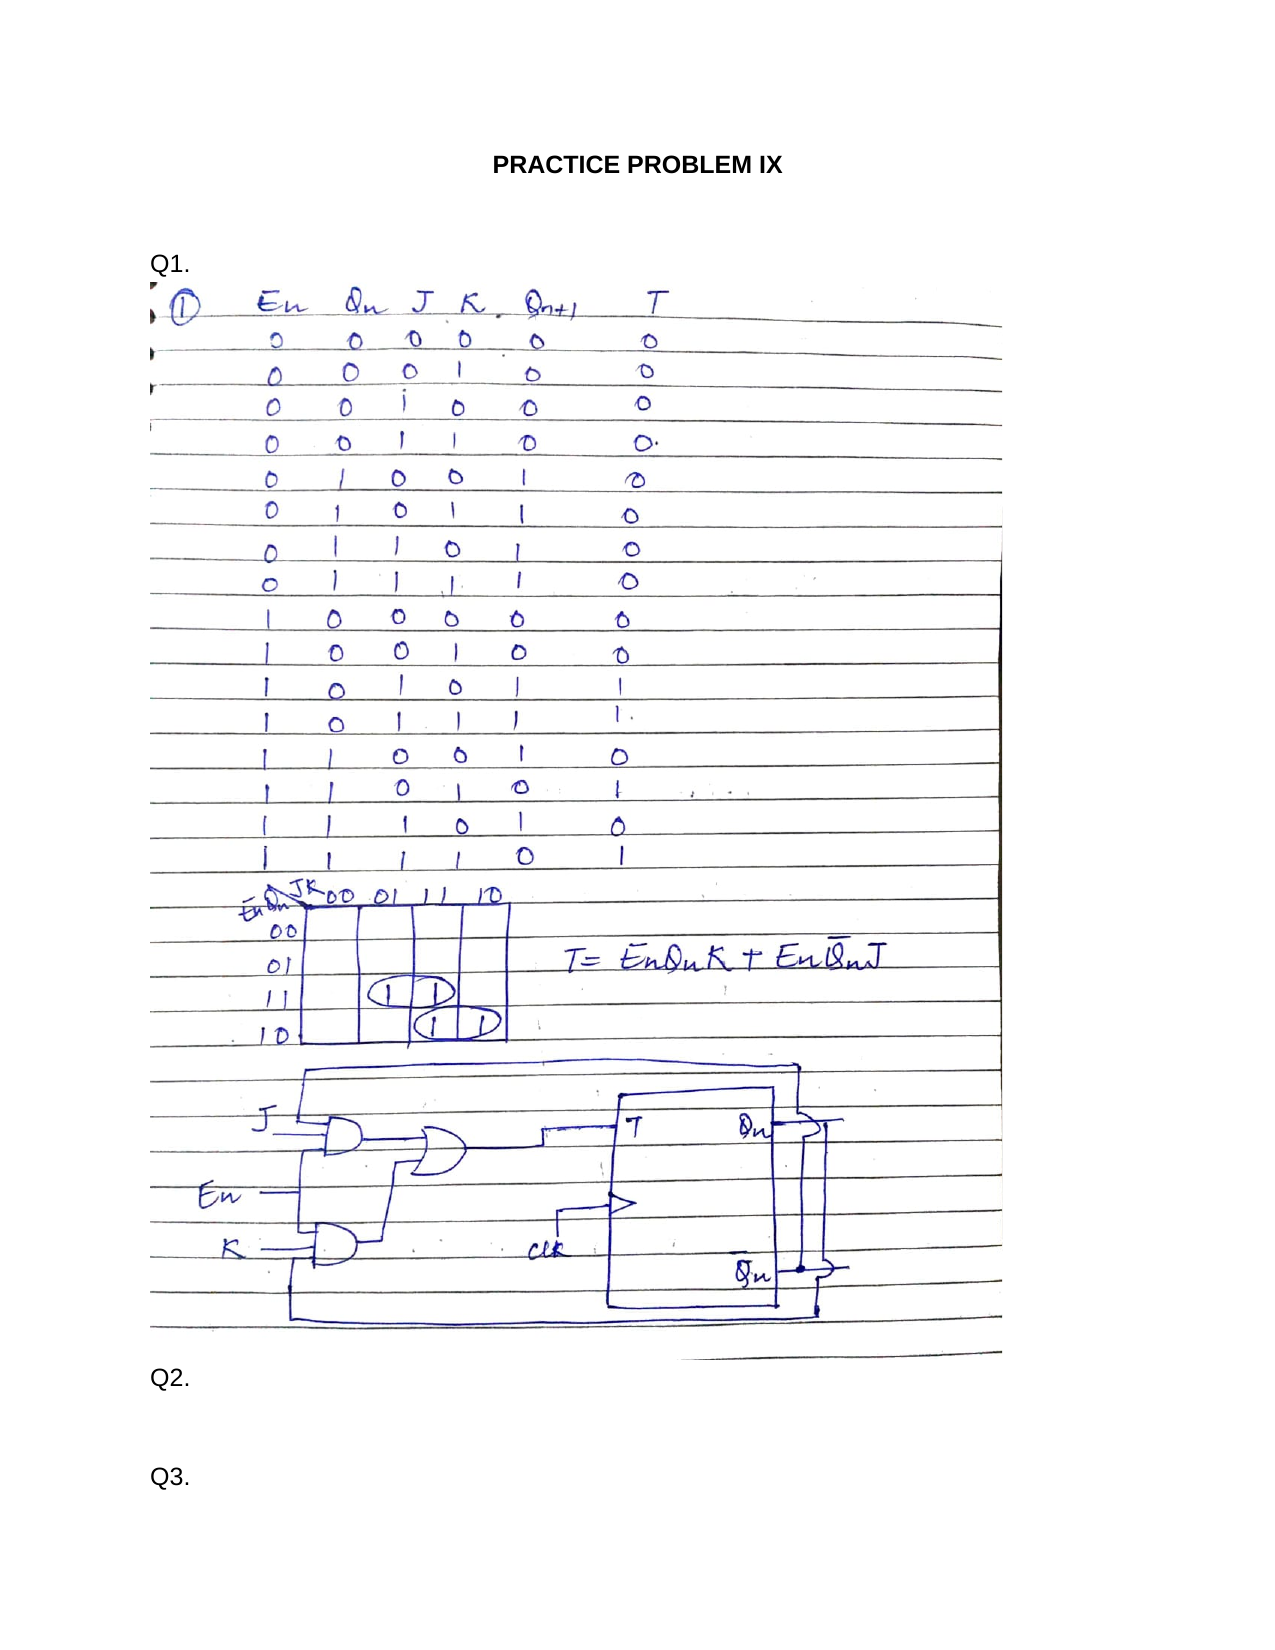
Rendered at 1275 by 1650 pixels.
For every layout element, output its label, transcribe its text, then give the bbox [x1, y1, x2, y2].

text Q1. [150, 249, 1125, 278]
text Q2. [150, 1363, 1125, 1392]
picture [150, 282, 1003, 1360]
text Q3. [150, 1462, 1125, 1491]
text PRACTICE PROBLEM IX [150, 150, 1125, 179]
